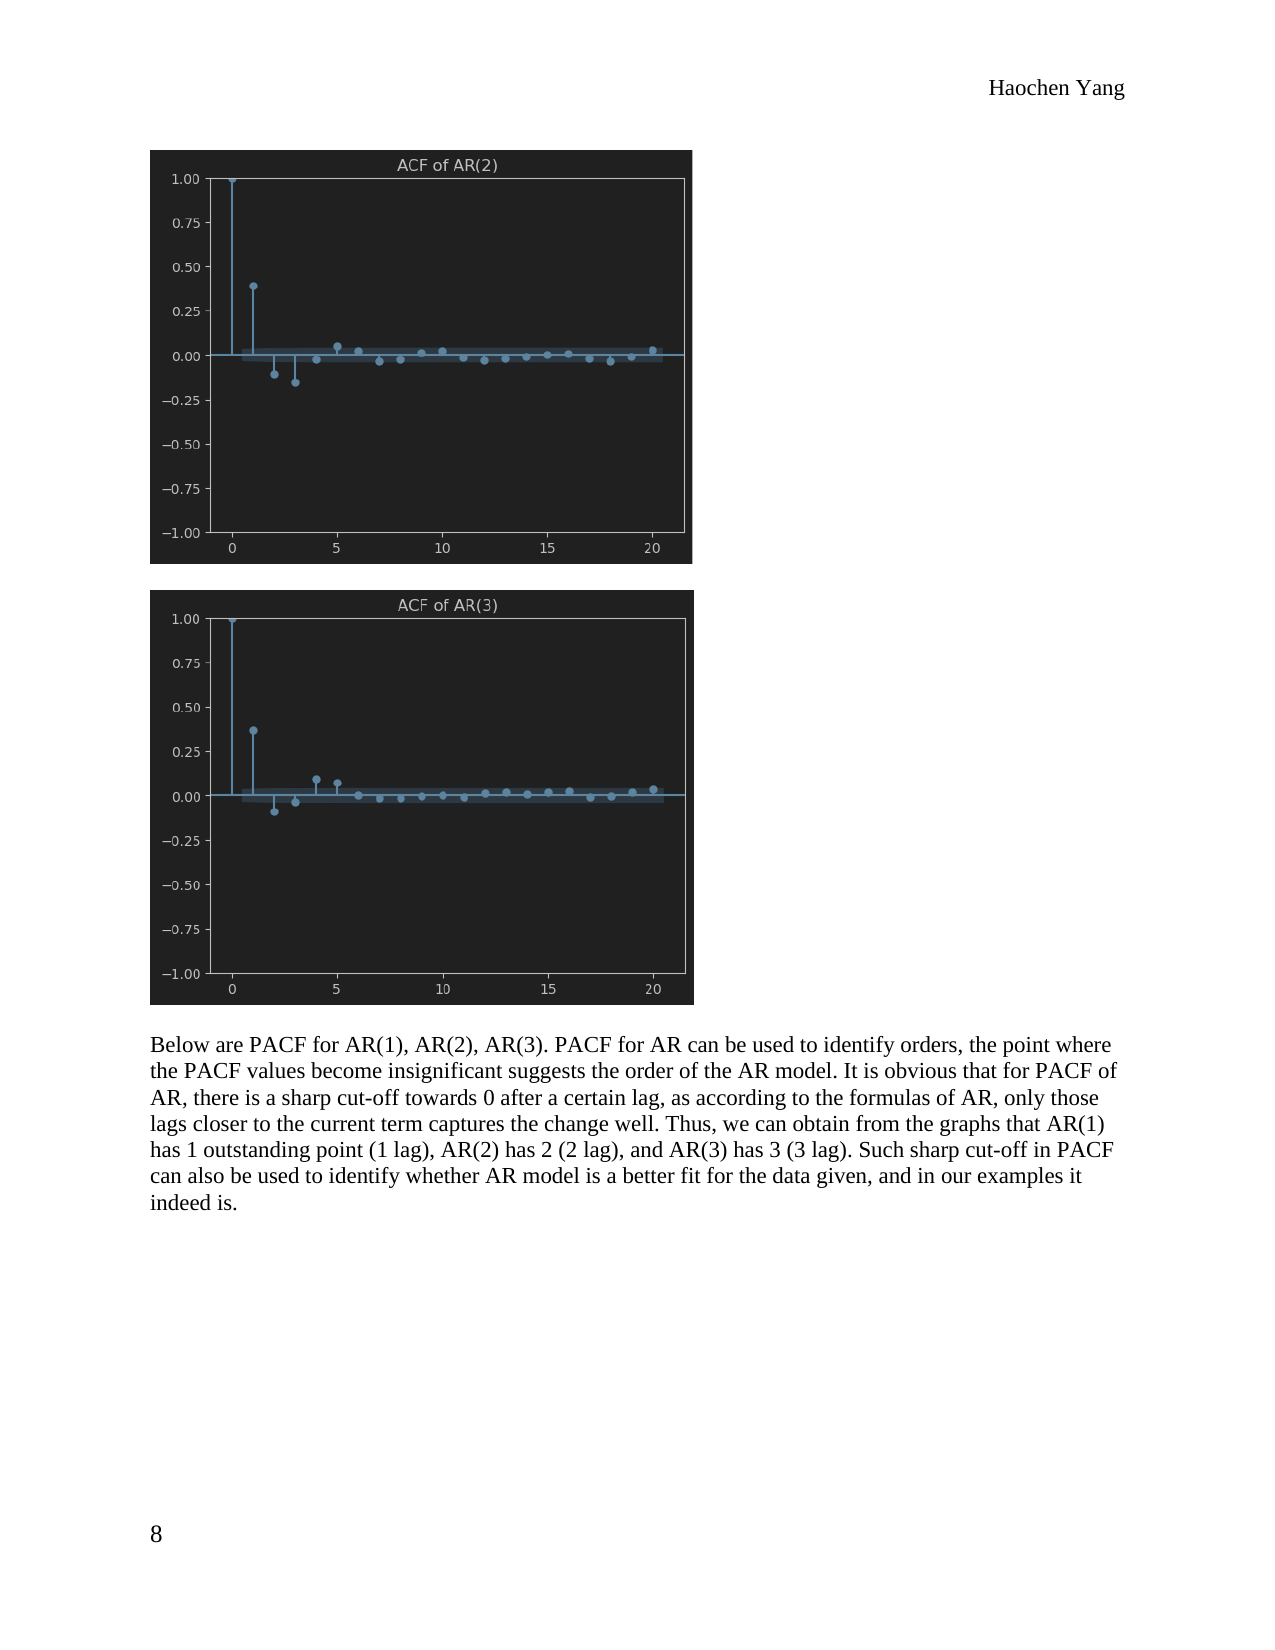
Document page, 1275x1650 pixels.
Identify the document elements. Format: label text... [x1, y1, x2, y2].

picture [150, 150, 693, 564]
picture [150, 590, 694, 1005]
text Below are PACF for AR(1), AR(2), AR(3). PACF for AR can be used to identify orders, the point where the PACF values become insignificant suggests the order of the AR model. It is obvious that for PACF of AR, there is a sharp cut-off towards 0 after a certain lag, as according to the formulas of AR, only those lags closer to the current term captures the change well. Thus, we can obtain from the graphs that AR(1) has 1 outstanding point (1 lag), AR(2) has 2 (2 lag), and AR(3) has 3 (3 lag). Such sharp cut-off in PACF can also be used to identify whether AR model is a better fit for the data given, and in our examples it indeed is. [150, 1031, 1125, 1215]
